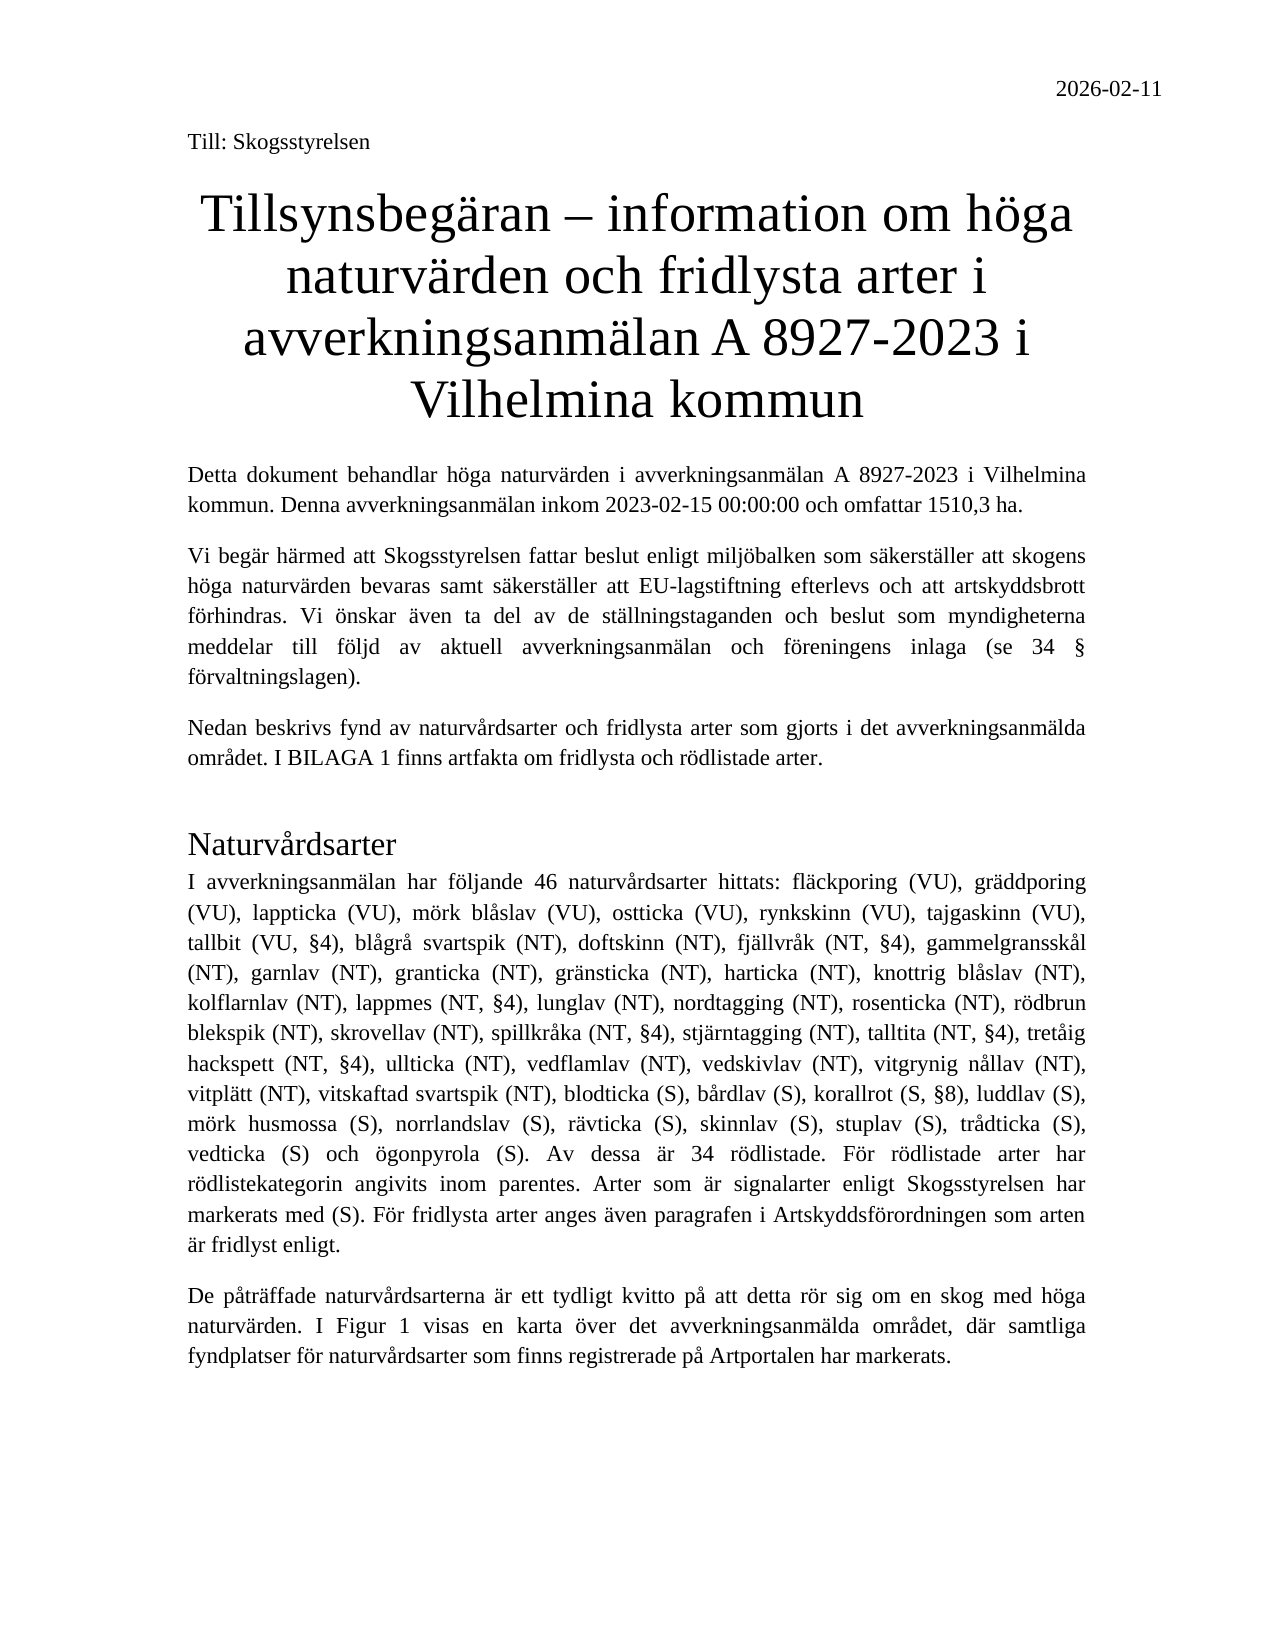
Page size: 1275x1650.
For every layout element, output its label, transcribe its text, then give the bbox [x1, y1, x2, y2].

text Vi begär härmed att Skogsstyrelsen fattar beslut enligt miljöbalken som säkerställer att skogens höga naturvärden bevaras samt säkerställer att EU-lagstiftning efterlevs och att artskyddsbrott förhindras. Vi önskar även ta del av de ställningstaganden och beslut som myndigheterna meddelar till följd av aktuell avverkningsanmälan och föreningens inlaga (se 34 § förvaltningslagen). [187, 542, 1087, 689]
text I avverkningsanmälan har följande 46 naturvårdsarter hittats: fläckporing (VU), gräddporing (VU), lappticka (VU), mörk blåslav (VU), ostticka (VU), rynkskinn (VU), tajgaskinn (VU), tallbit (VU, §4), blågrå svartspik (NT), doftskinn (NT), fjällvråk (NT, §4), gammelgransskål (NT), garnlav (NT), granticka (NT), gränsticka (NT), harticka (NT), knottrig blåslav (NT), kolflarnlav (NT), lappmes (NT, §4), lunglav (NT), nordtagging (NT), rosenticka (NT), rödbrun blekspik (NT), skrovellav (NT), spillkråka (NT, §4), stjärntagging (NT), talltita (NT, §4), tretåig hackspett (NT, §4), ullticka (NT), vedflamlav (NT), vedskivlav (NT), vitgrynig nållav (NT), vitplätt (NT), vitskaftad svartspik (NT), blodticka (S), bårdlav (S), korallrot (S, §8), luddlav (S), mörk husmossa (S), norrlandslav (S), rävticka (S), skinnlav (S), stuplav (S), trådticka (S), vedticka (S) och ögonpyrola (S). Av dessa är 34 rödlistade. För rödlistade arter har rödlistekategorin angivits inom parentes. Arter som är signalarter enligt Skogsstyrelsen har markerats med (S). För fridlysta arter anges även paragrafen i Artskyddsförordningen som arten är fridlyst enligt. [187, 868, 1087, 1257]
title Tillsynsbegäran – information om höga naturvärden och fridlysta arter i avverkningsanmälan A 8927-2023 i Vilhelmina kommun [187, 180, 1087, 429]
text De påträffade naturvårdsarterna är ett tydligt kvitto på att detta rör sig om en skog med höga naturvärden. I Figur 1 visas en karta över det avverkningsanmälda området, där samtliga fyndplatser för naturvårdsarter som finns registrerade på Artportalen har markerats. [187, 1282, 1087, 1369]
text Detta dokument behandlar höga naturvärden i avverkningsanmälan A 8927-2023 i Vilhelmina kommun. Denna avverkningsanmälan inkom 2023-02-15 00:00:00 och omfattar 1510,3 ha. [187, 461, 1087, 517]
text Nedan beskrivs fynd av naturvårdsarter och fridlysta arter som gjorts i det avverkningsanmälda området. I BILAGA 1 finns artfakta om fridlysta och rödlistade arter. [187, 714, 1087, 771]
subtitle Naturvårdsarter [187, 824, 1087, 863]
